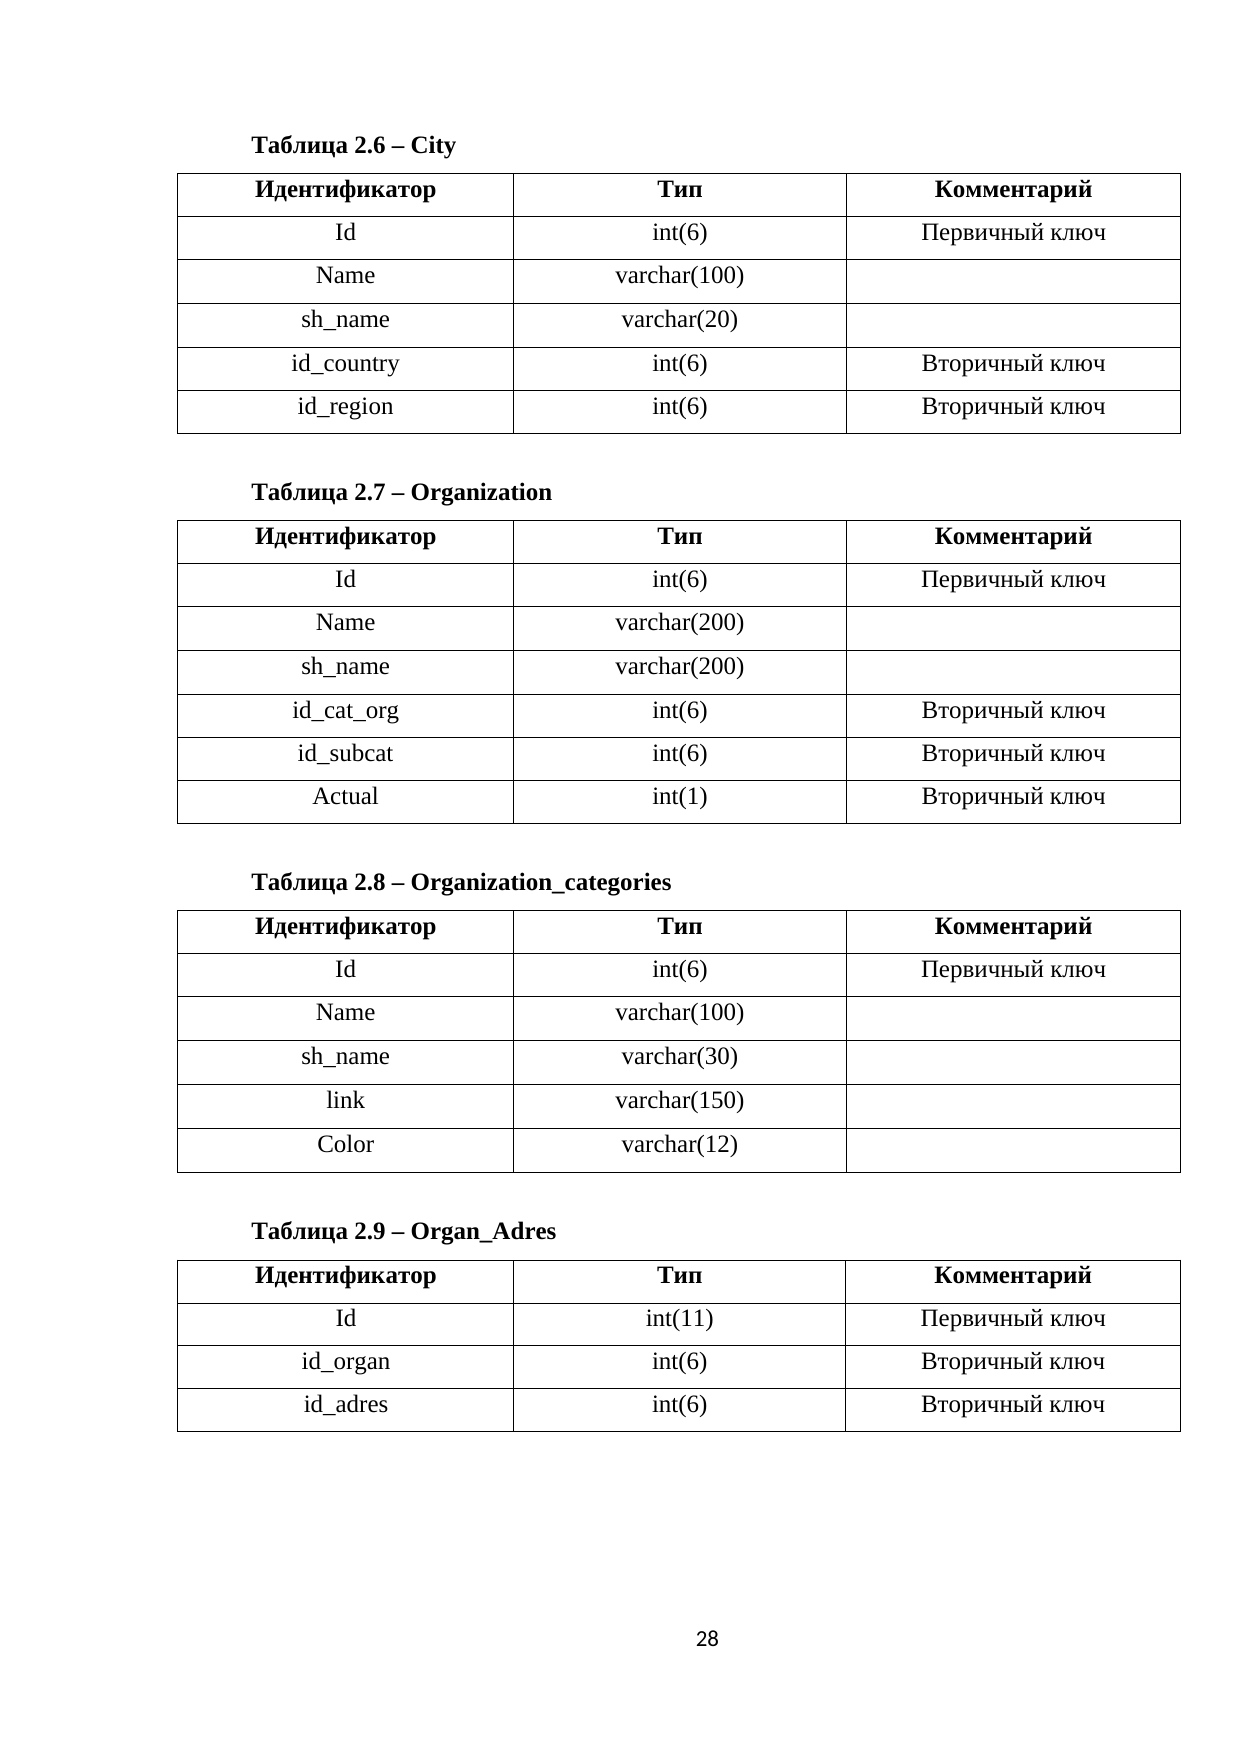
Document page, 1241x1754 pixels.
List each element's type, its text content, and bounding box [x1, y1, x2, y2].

table_cell [847, 304, 1180, 347]
table_cell id_region [178, 391, 513, 433]
table_cell int(6) [514, 564, 846, 606]
table_header Тип [514, 1261, 845, 1302]
table_cell varchar(30) [514, 1041, 846, 1084]
table_header Комментарий [847, 521, 1180, 563]
table_cell int(11) [514, 1304, 845, 1345]
table_cell id_organ [178, 1346, 513, 1388]
table_cell id_subcat [178, 738, 513, 780]
text Таблица 2.8 – Organization_categories [177, 867, 1181, 896]
table_cell [847, 997, 1180, 1040]
table_cell Вторичный ключ [846, 1389, 1180, 1431]
table_cell Actual [178, 781, 513, 823]
table_cell Id [178, 954, 513, 996]
table_cell [847, 607, 1180, 650]
table_cell int(6) [514, 695, 846, 737]
table_header Комментарий [847, 174, 1180, 216]
table_cell Вторичный ключ [847, 391, 1180, 433]
table_cell Name [178, 607, 513, 650]
table_cell varchar(200) [514, 607, 846, 650]
table_cell varchar(100) [514, 260, 846, 303]
table_header Тип [514, 521, 846, 563]
table_cell int(6) [514, 738, 846, 780]
table_header Идентификатор [178, 174, 513, 216]
table_cell Первичный ключ [847, 217, 1180, 259]
table_cell int(6) [514, 391, 846, 433]
table_cell Id [178, 217, 513, 259]
table_cell Первичный ключ [846, 1304, 1180, 1345]
table_cell Color [178, 1129, 513, 1172]
table_cell int(1) [514, 781, 846, 823]
table_header Тип [514, 911, 846, 953]
table_header Идентификатор [178, 911, 513, 953]
table_cell int(6) [514, 217, 846, 259]
table_cell Id [178, 564, 513, 606]
table_cell Вторичный ключ [847, 348, 1180, 390]
table_cell Первичный ключ [847, 564, 1180, 606]
table_cell [847, 1085, 1180, 1128]
table_cell Id [178, 1304, 513, 1345]
table_cell Вторичный ключ [847, 695, 1180, 737]
table_cell id_country [178, 348, 513, 390]
table_cell int(6) [514, 348, 846, 390]
table_header Идентификатор [178, 1261, 513, 1302]
table_cell int(6) [514, 1346, 845, 1388]
table_cell varchar(20) [514, 304, 846, 347]
table_cell varchar(12) [514, 1129, 846, 1172]
table_cell id_cat_org [178, 695, 513, 737]
table_cell [847, 260, 1180, 303]
table_cell Name [178, 260, 513, 303]
table_cell [847, 651, 1180, 694]
text Таблица 2.6 – City [177, 130, 1181, 159]
table_cell int(6) [514, 1389, 845, 1431]
table_cell sh_name [178, 1041, 513, 1084]
table_cell Первичный ключ [847, 954, 1180, 996]
table_cell Вторичный ключ [847, 738, 1180, 780]
table_cell varchar(200) [514, 651, 846, 694]
table_header Тип [514, 174, 846, 216]
table_cell [847, 1129, 1180, 1172]
text Таблица 2.7 – Organization [177, 477, 1181, 506]
table_header Комментарий [846, 1261, 1180, 1302]
table_cell Name [178, 997, 513, 1040]
table_cell id_adres [178, 1389, 513, 1431]
table_cell sh_name [178, 304, 513, 347]
table_cell varchar(150) [514, 1085, 846, 1128]
table_header Комментарий [847, 911, 1180, 953]
table_cell Вторичный ключ [846, 1346, 1180, 1388]
table_cell sh_name [178, 651, 513, 694]
table_cell link [178, 1085, 513, 1128]
table_cell Вторичный ключ [847, 781, 1180, 823]
table_header Идентификатор [178, 521, 513, 563]
table_cell varchar(100) [514, 997, 846, 1040]
table_cell int(6) [514, 954, 846, 996]
text Таблица 2.9 – Organ_Adres [177, 1216, 1181, 1245]
table_cell [847, 1041, 1180, 1084]
